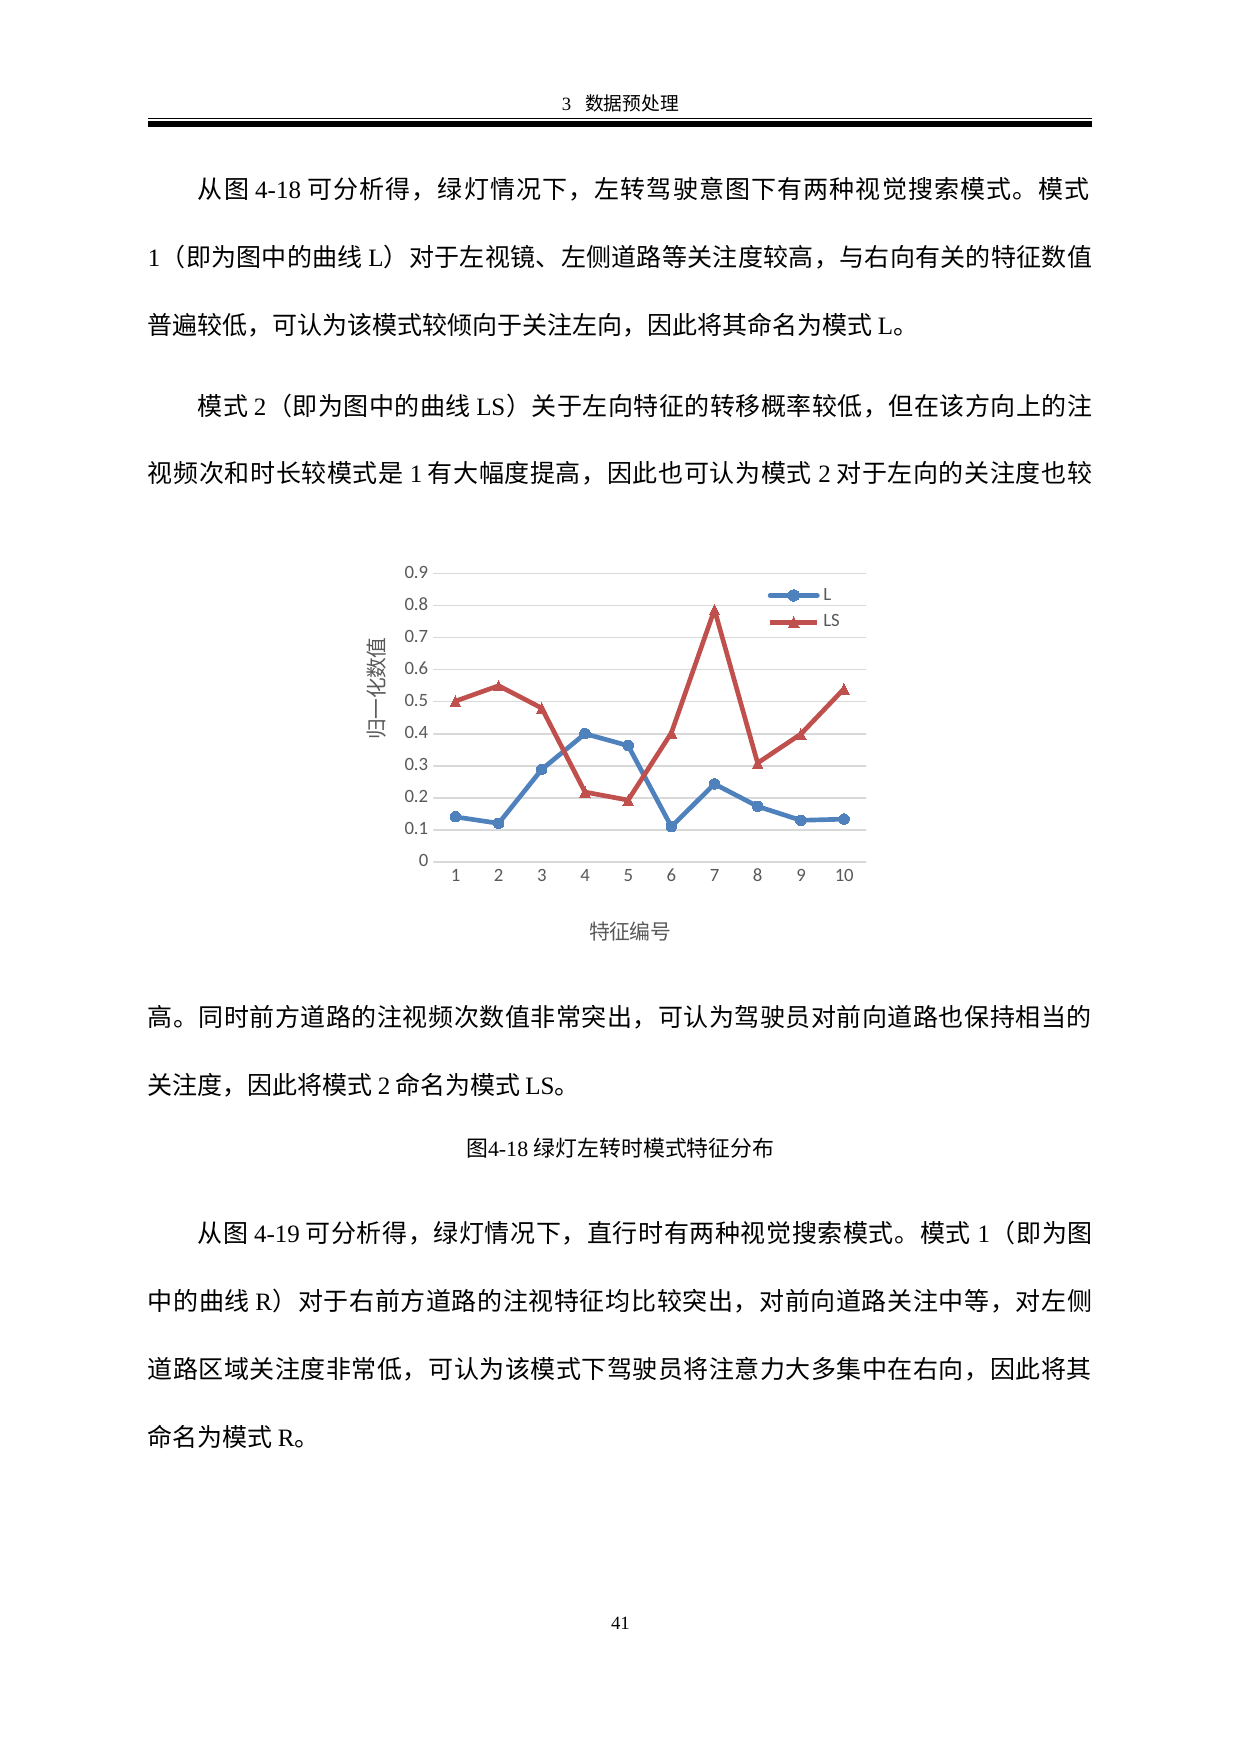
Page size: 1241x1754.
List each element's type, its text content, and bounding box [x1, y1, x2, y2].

text 从图4-13可分析得，绿灯情况下，左转驾驶意图下有两种视觉搜索模式。模式1（即为图中的曲线L）对于左视镜、左侧道路等关注度较高，与右向有关的特征数值普遍较低，可认为该模式较倾向于关注左向，因此将其命名为模式L。 [148, 154, 1092, 358]
subtitle 绿灯左转时模式特征分布 [148, 1130, 1092, 1164]
text 模式2（即为图中的曲线LS）关于左向特征的转移概率较低，但在该方向上的注视频次和时长较模式是1有大幅度提高，因此也可认为模式2对于左向的关注度也较高。同时前方道路的注视频次数值非常突出，可认为驾驶员对前向道路也保持相当的关注度，因此将模式2命名为模式LS。 [148, 370, 1092, 1117]
text 从图4-14可分析得，绿灯情况下，直行时有两种视觉搜索模式。模式1（即为图中的曲线R）对于右前方道路的注视特征均比较突出，对前向道路关注中等，对左侧道路区域关注度非常低，可认为该模式下驾驶员将注意力大多集中在右向，因此将其命名为模式R。 [148, 1198, 1092, 1469]
